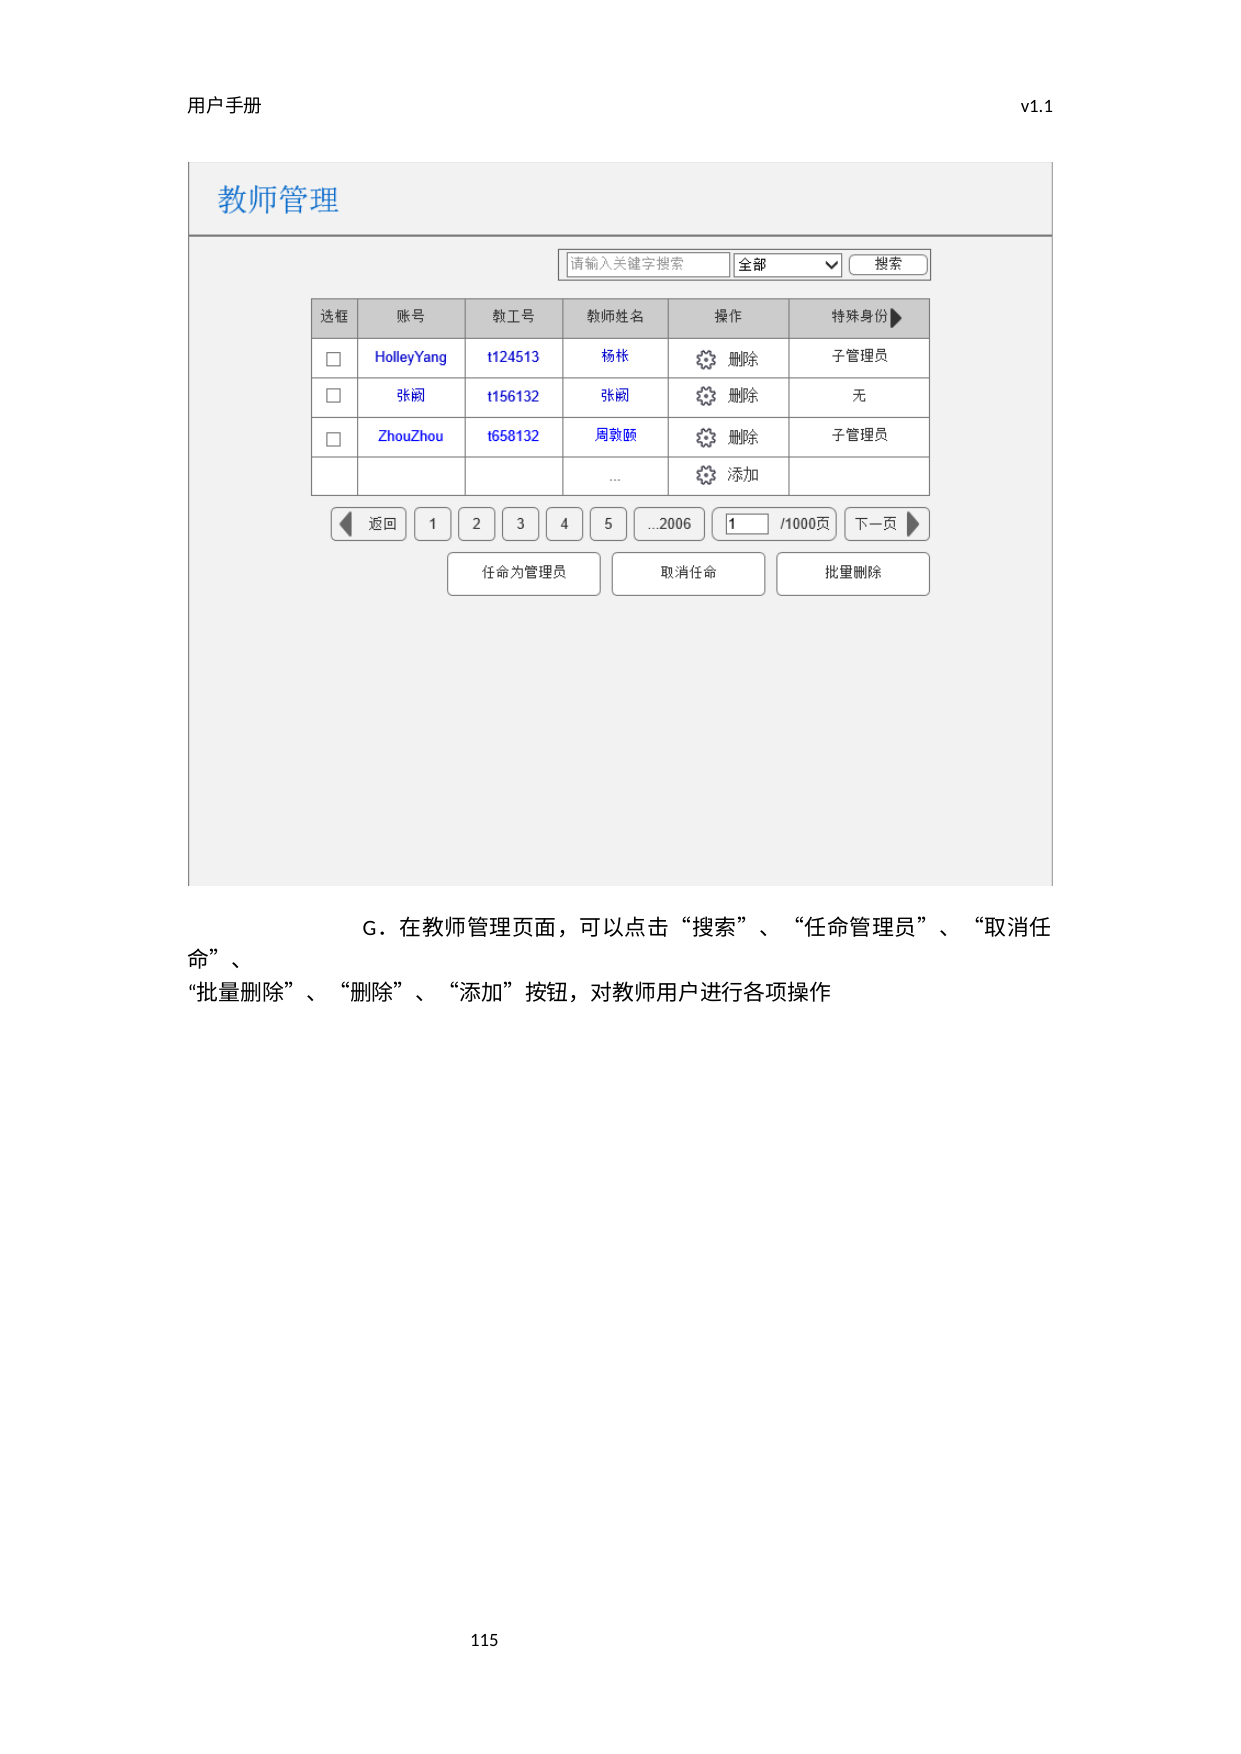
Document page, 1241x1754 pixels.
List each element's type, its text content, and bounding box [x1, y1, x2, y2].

text G．在教师管理页面，可以点击“搜索”、“任命管理员”、“取消任命”、 [187, 909, 1053, 974]
text “批量删除”、“删除”、“添加”按钮，对教师用户进行各项操作 [187, 974, 1053, 1007]
picture [187, 162, 1053, 886]
